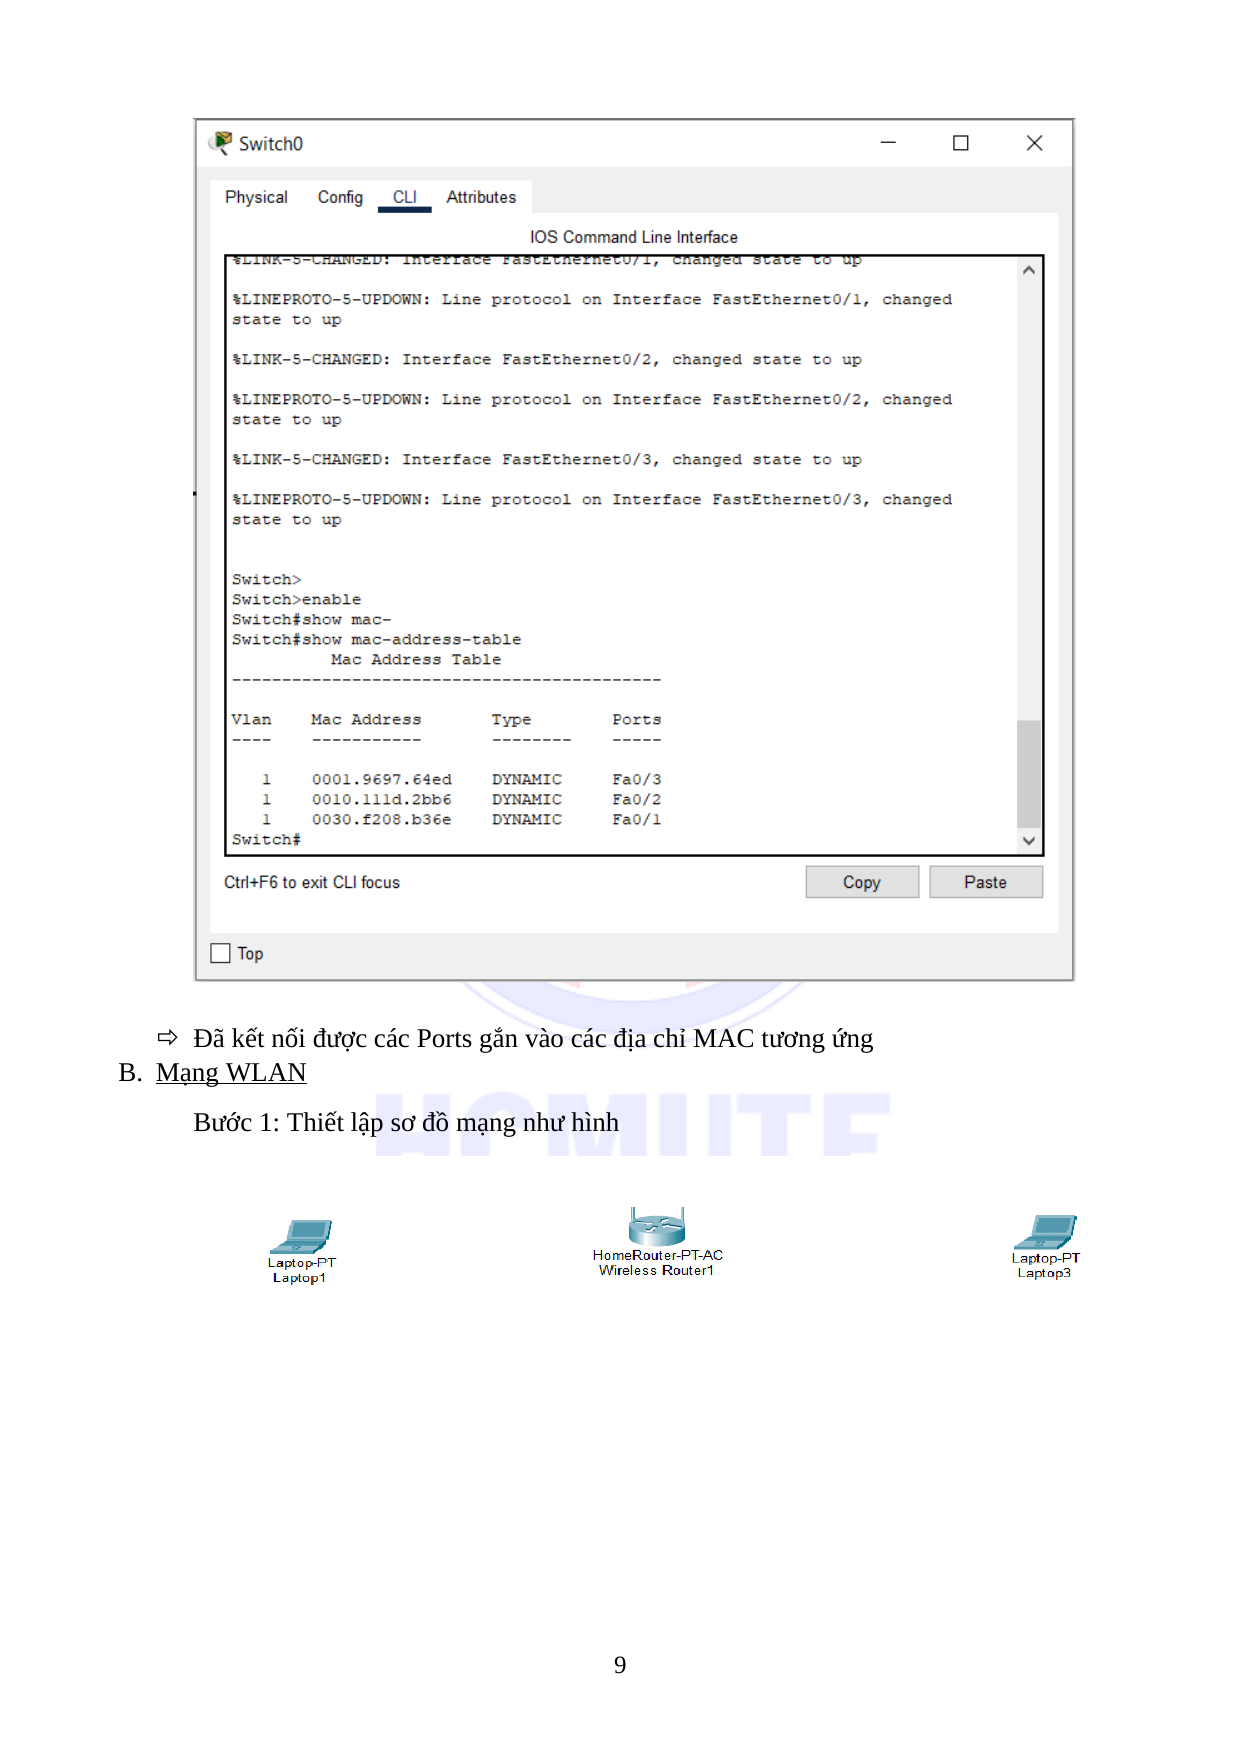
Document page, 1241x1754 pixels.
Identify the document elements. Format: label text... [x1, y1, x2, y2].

list Mạng WLAN [118, 1056, 1122, 1087]
picture [193, 118, 1076, 982]
list Đã kết nối được các Ports gắn vào các địa chỉ MAC tương ứng [156, 1022, 1122, 1053]
picture [193, 1156, 1151, 1343]
text Bước 1: Thiết lập sơ đồ mạng như hình [193, 1106, 1122, 1137]
